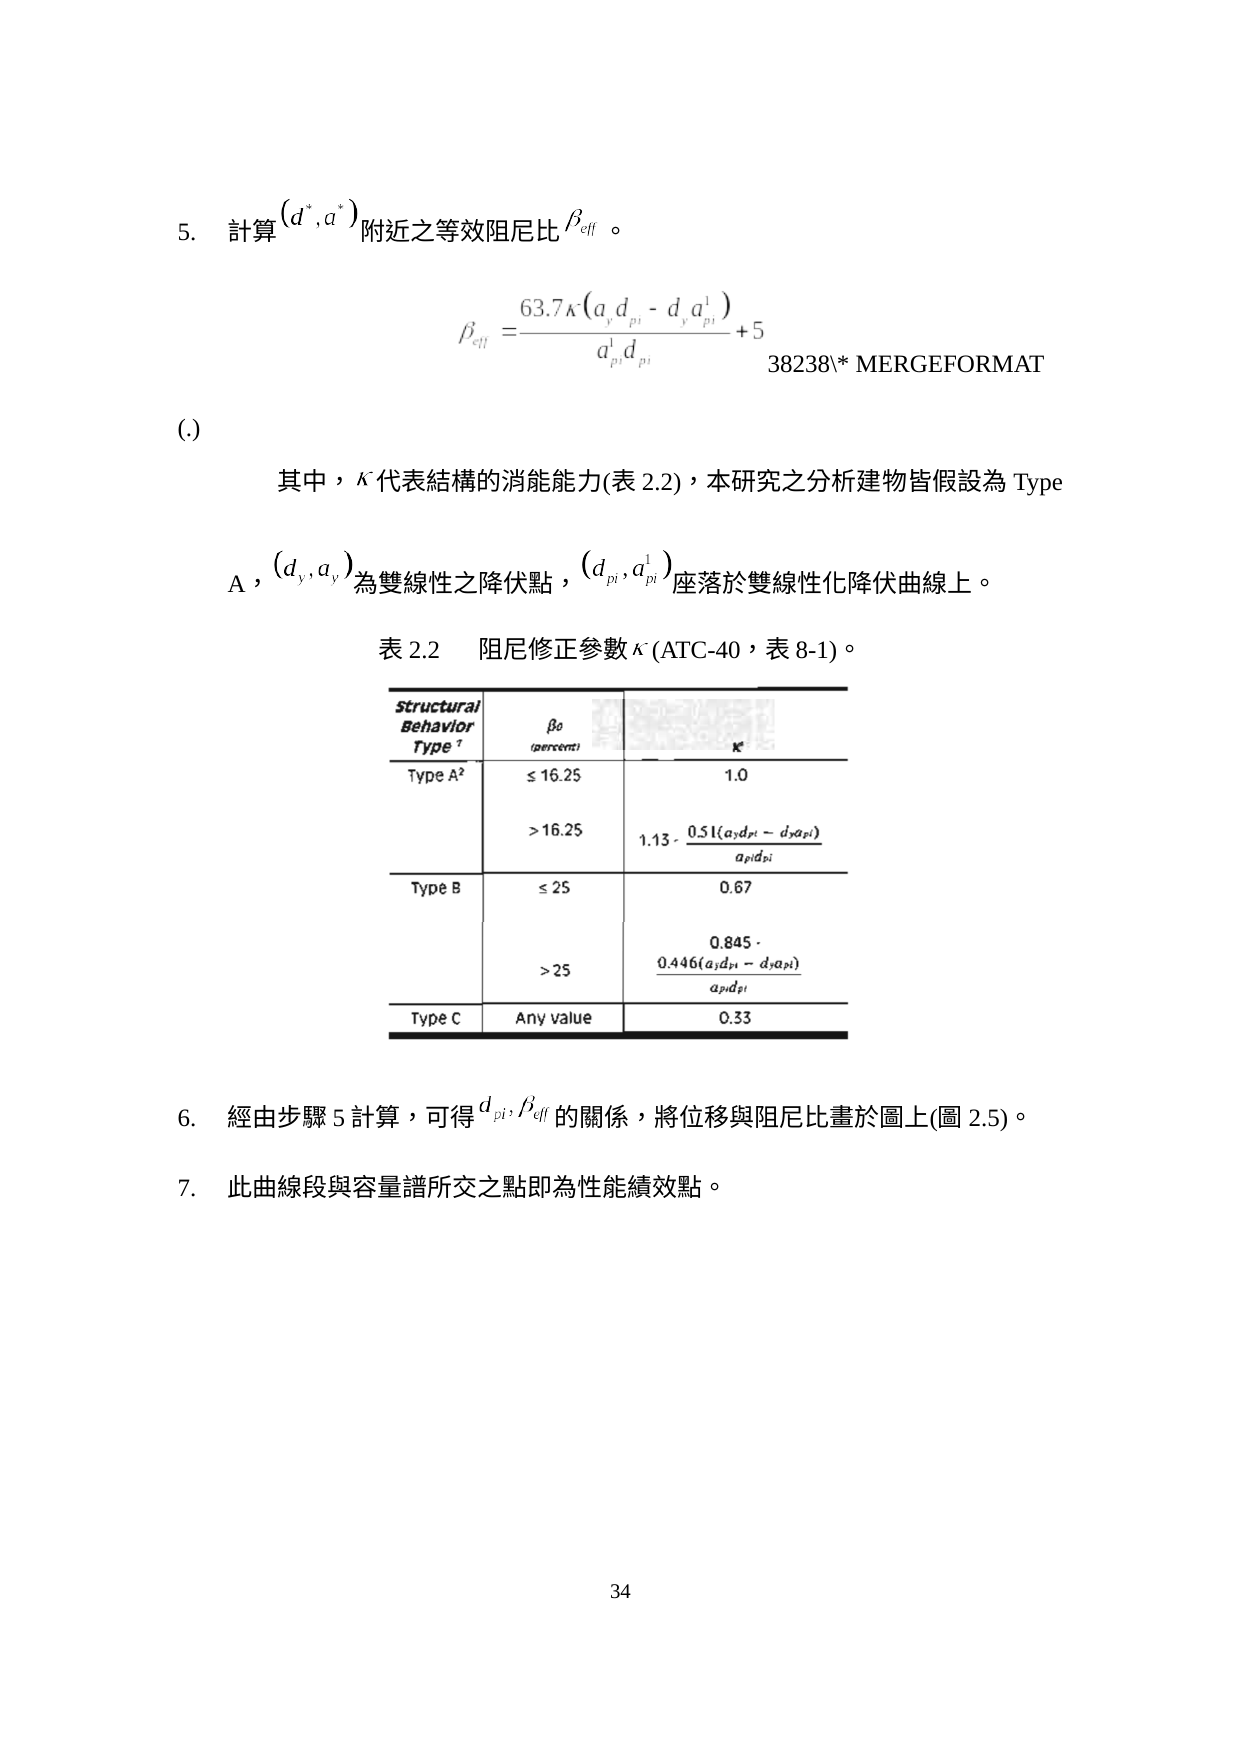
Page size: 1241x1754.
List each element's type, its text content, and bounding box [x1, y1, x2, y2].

list 此曲線段與容量譜所交之點即為性能績效點。 [177, 1167, 1063, 1204]
text 其中，代表結構的消能能力(表 2.2)，本研究之分析建物皆假設為Type A，為雙線性之降伏點，座落於雙線性化降伏曲線上。 [227, 460, 1063, 610]
list 計算附近之等效阻尼比。 [177, 184, 1063, 259]
text 表 2.2 阻尼修正參數(ATC-40，表8-1)。 [177, 628, 1063, 666]
picture [383, 684, 857, 1042]
list 經由步驟5計算，可得的關係，將位移與阻尼比畫於圖上(圖 2.5)。 [177, 1073, 1063, 1148]
